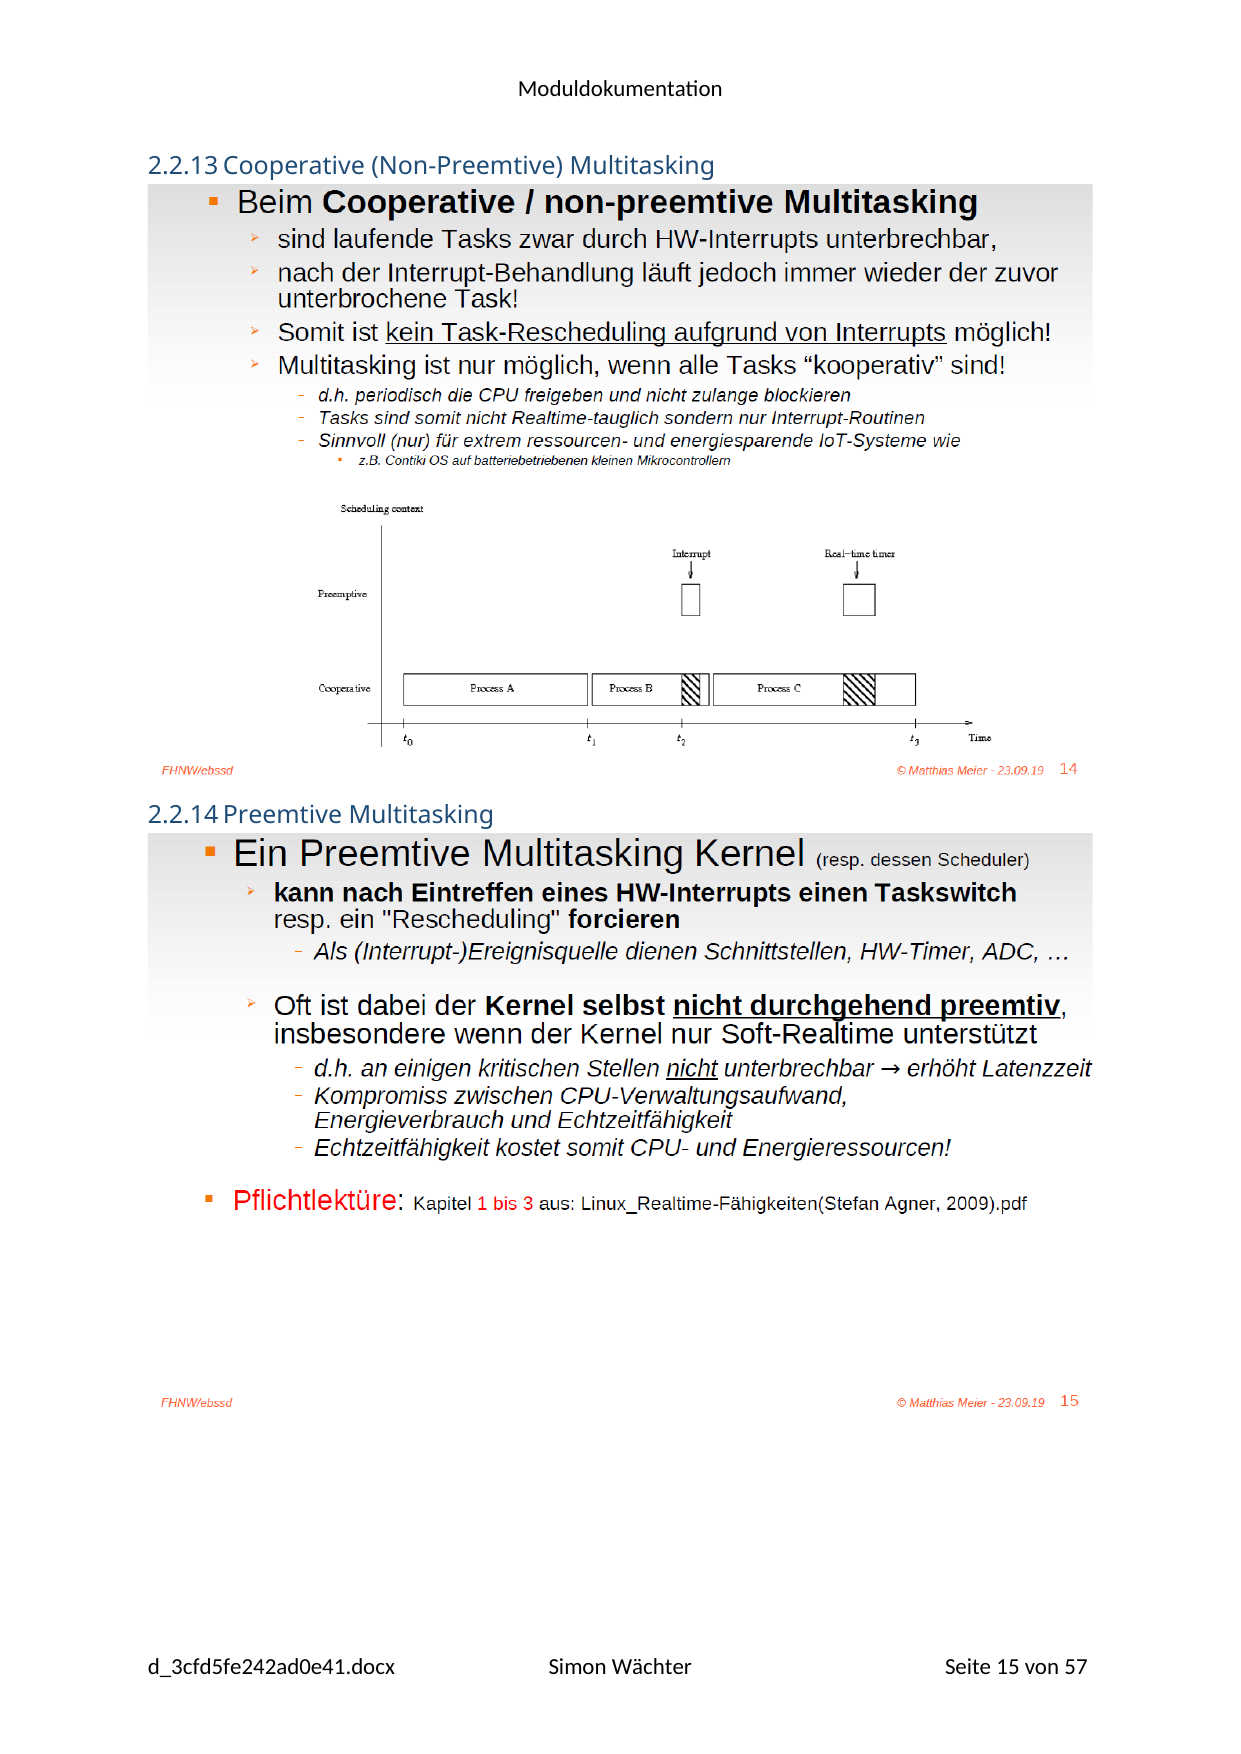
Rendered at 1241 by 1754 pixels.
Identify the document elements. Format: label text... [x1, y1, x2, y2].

picture [147, 184, 1093, 778]
subtitle Cooperative (Non-Preemtive) Multitasking [148, 148, 1093, 182]
subtitle Preemtive Multitasking [148, 796, 1093, 830]
picture [147, 833, 1093, 1412]
